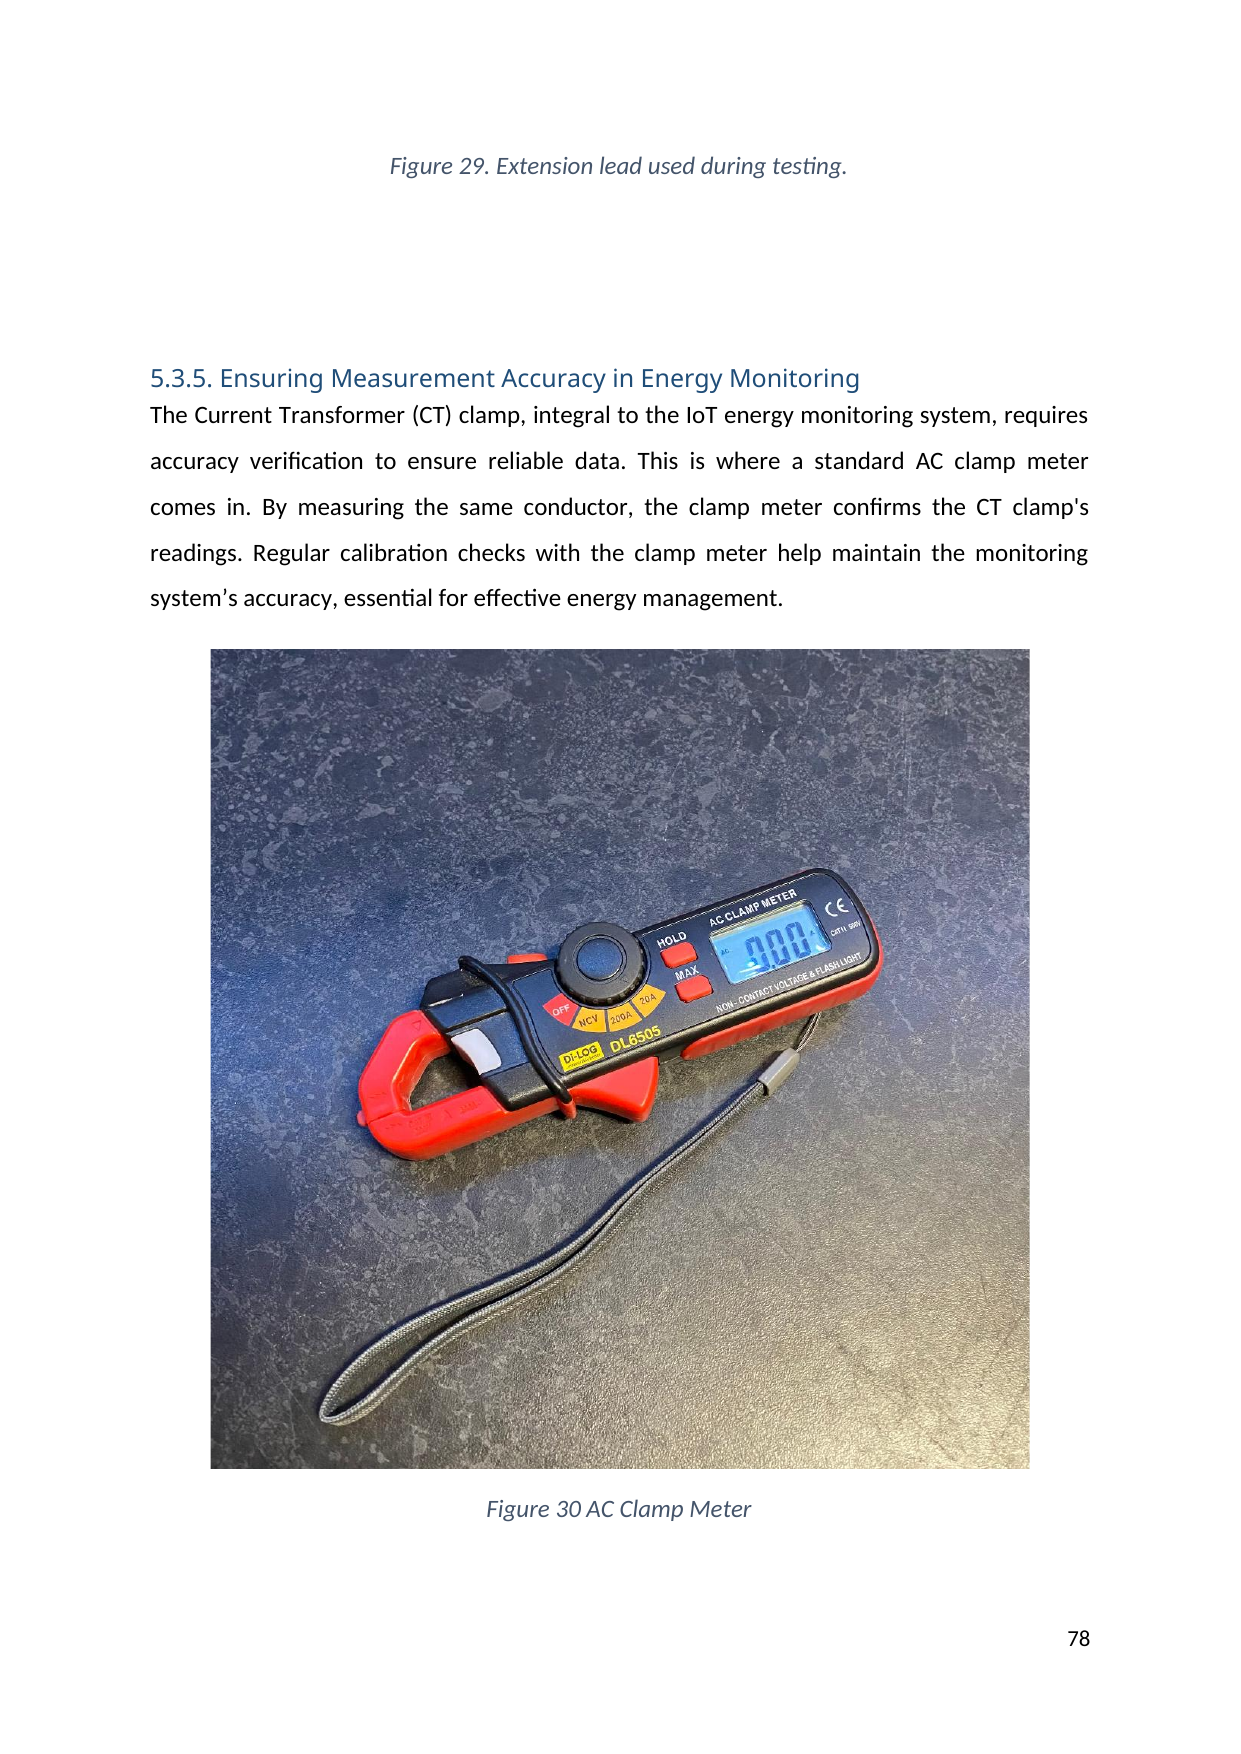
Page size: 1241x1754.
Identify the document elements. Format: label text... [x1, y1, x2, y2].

text Figure 30 AC Clamp Meter [150, 1493, 1090, 1524]
text The Current Transformer (CT) clamp, integral to the IoT energy monitoring system, requires accuracy verification to ensure reliable data. This is where a standard AC clamp meter comes in. By measuring the same conductor, the clamp meter confirms the CT clamp's readings. Regular calibration checks with the clamp meter help maintain the monitoring system’s accuracy, essential for effective energy management. [150, 399, 1090, 613]
picture [210, 649, 1030, 1469]
subtitle 5.3.5. Ensuring Measurement Accuracy in Energy Monitoring [150, 360, 1090, 394]
text Figure 29. Extension lead used during testing. [150, 150, 1090, 181]
